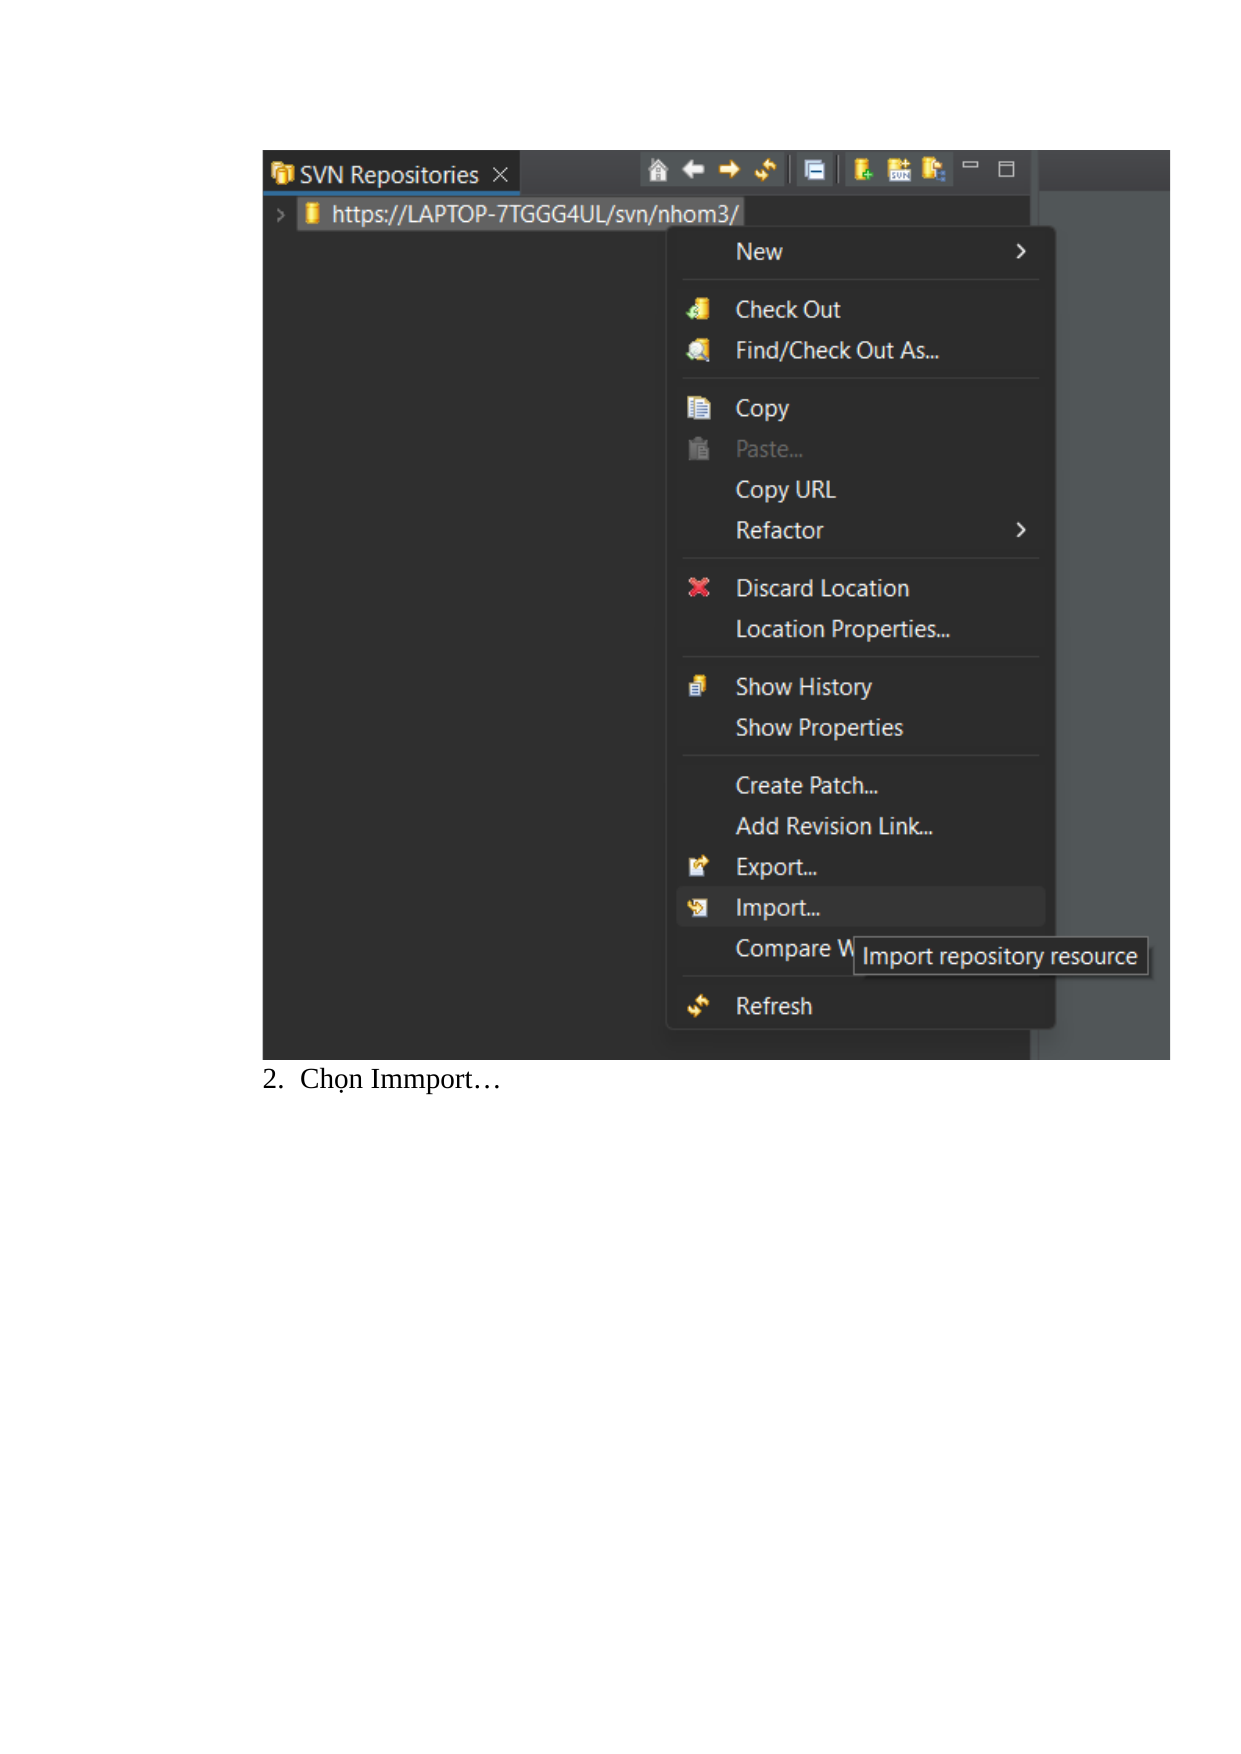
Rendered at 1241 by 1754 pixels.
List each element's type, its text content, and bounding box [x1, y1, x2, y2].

picture [262, 150, 1171, 1060]
list Chọn Immport… [262, 1062, 1090, 1095]
